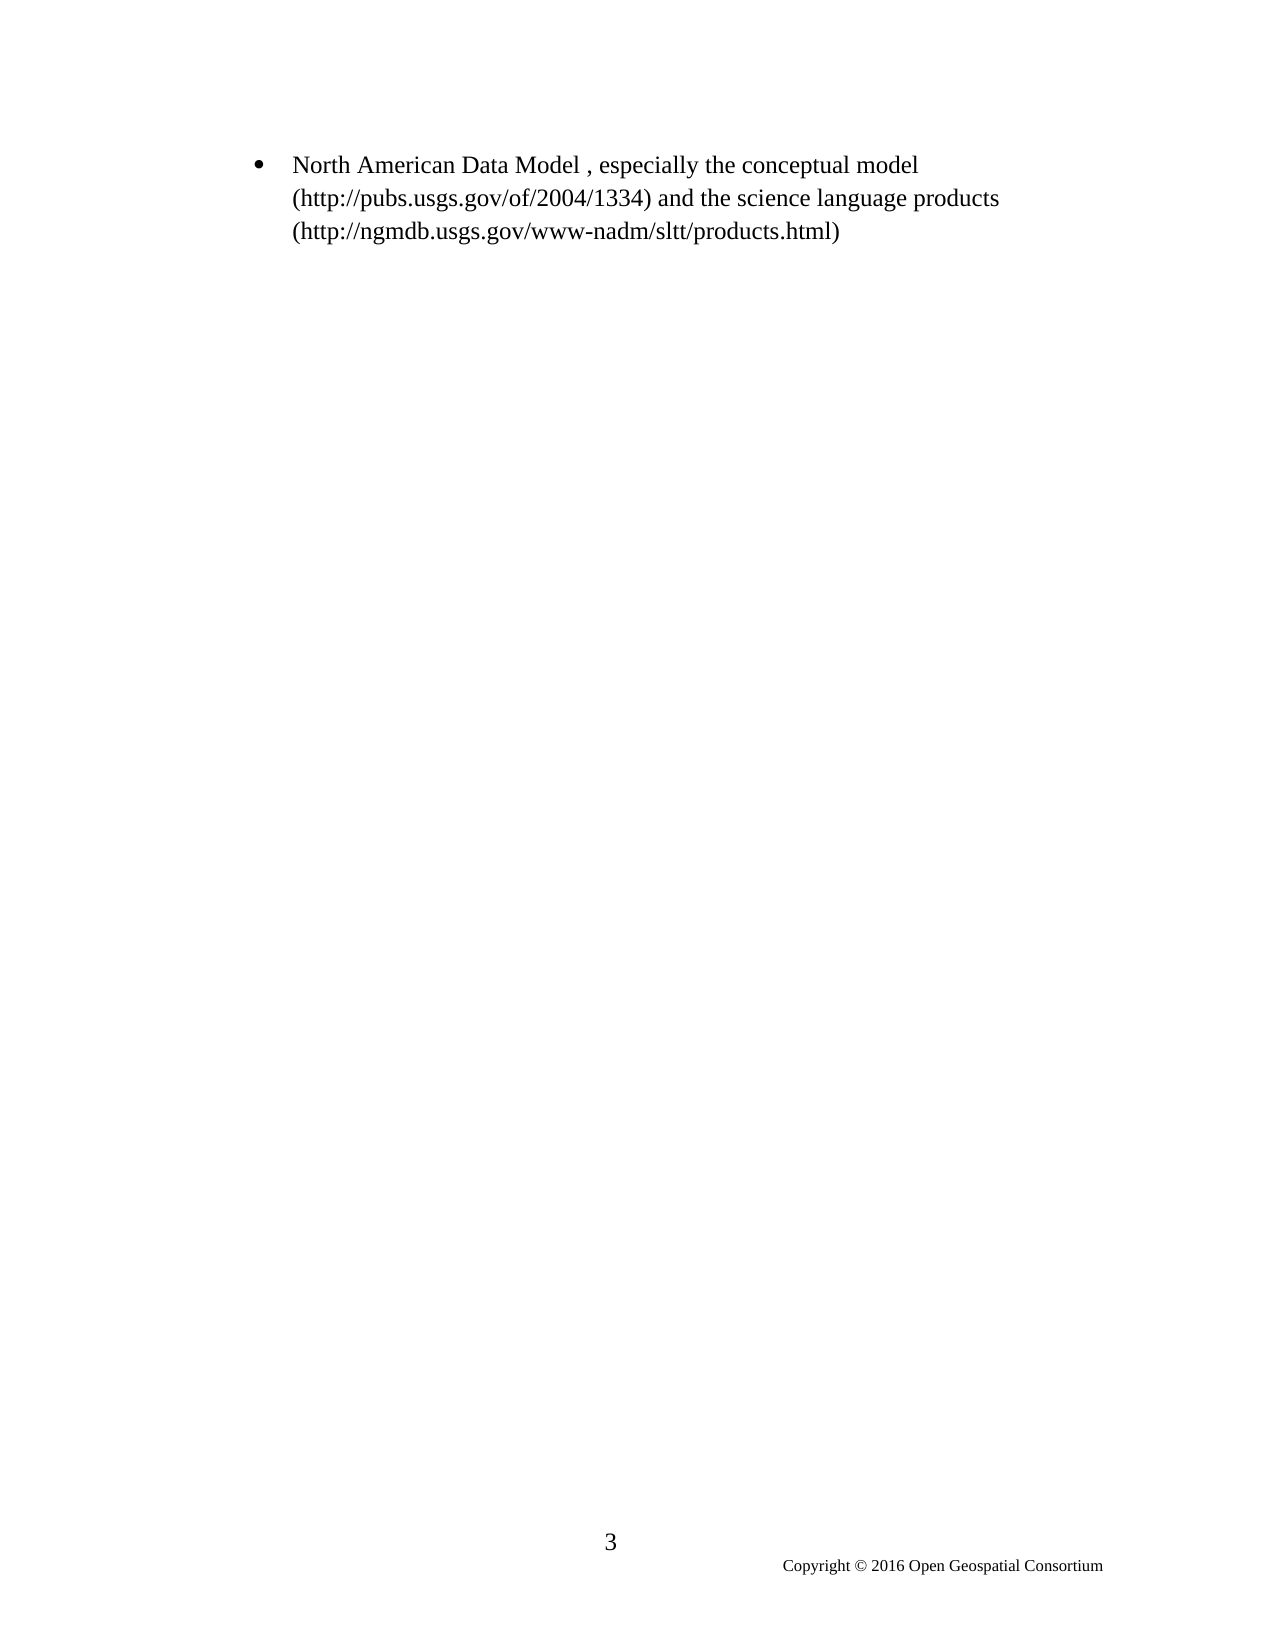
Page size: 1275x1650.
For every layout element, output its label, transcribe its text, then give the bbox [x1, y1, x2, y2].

list North American Data Model , especially the conceptual model (http://pubs.usgs.gov/of/2004/1334) and the science language products (http://ngmdb.usgs.gov/www-nadm/sltt/products.html) [254, 150, 1034, 245]
